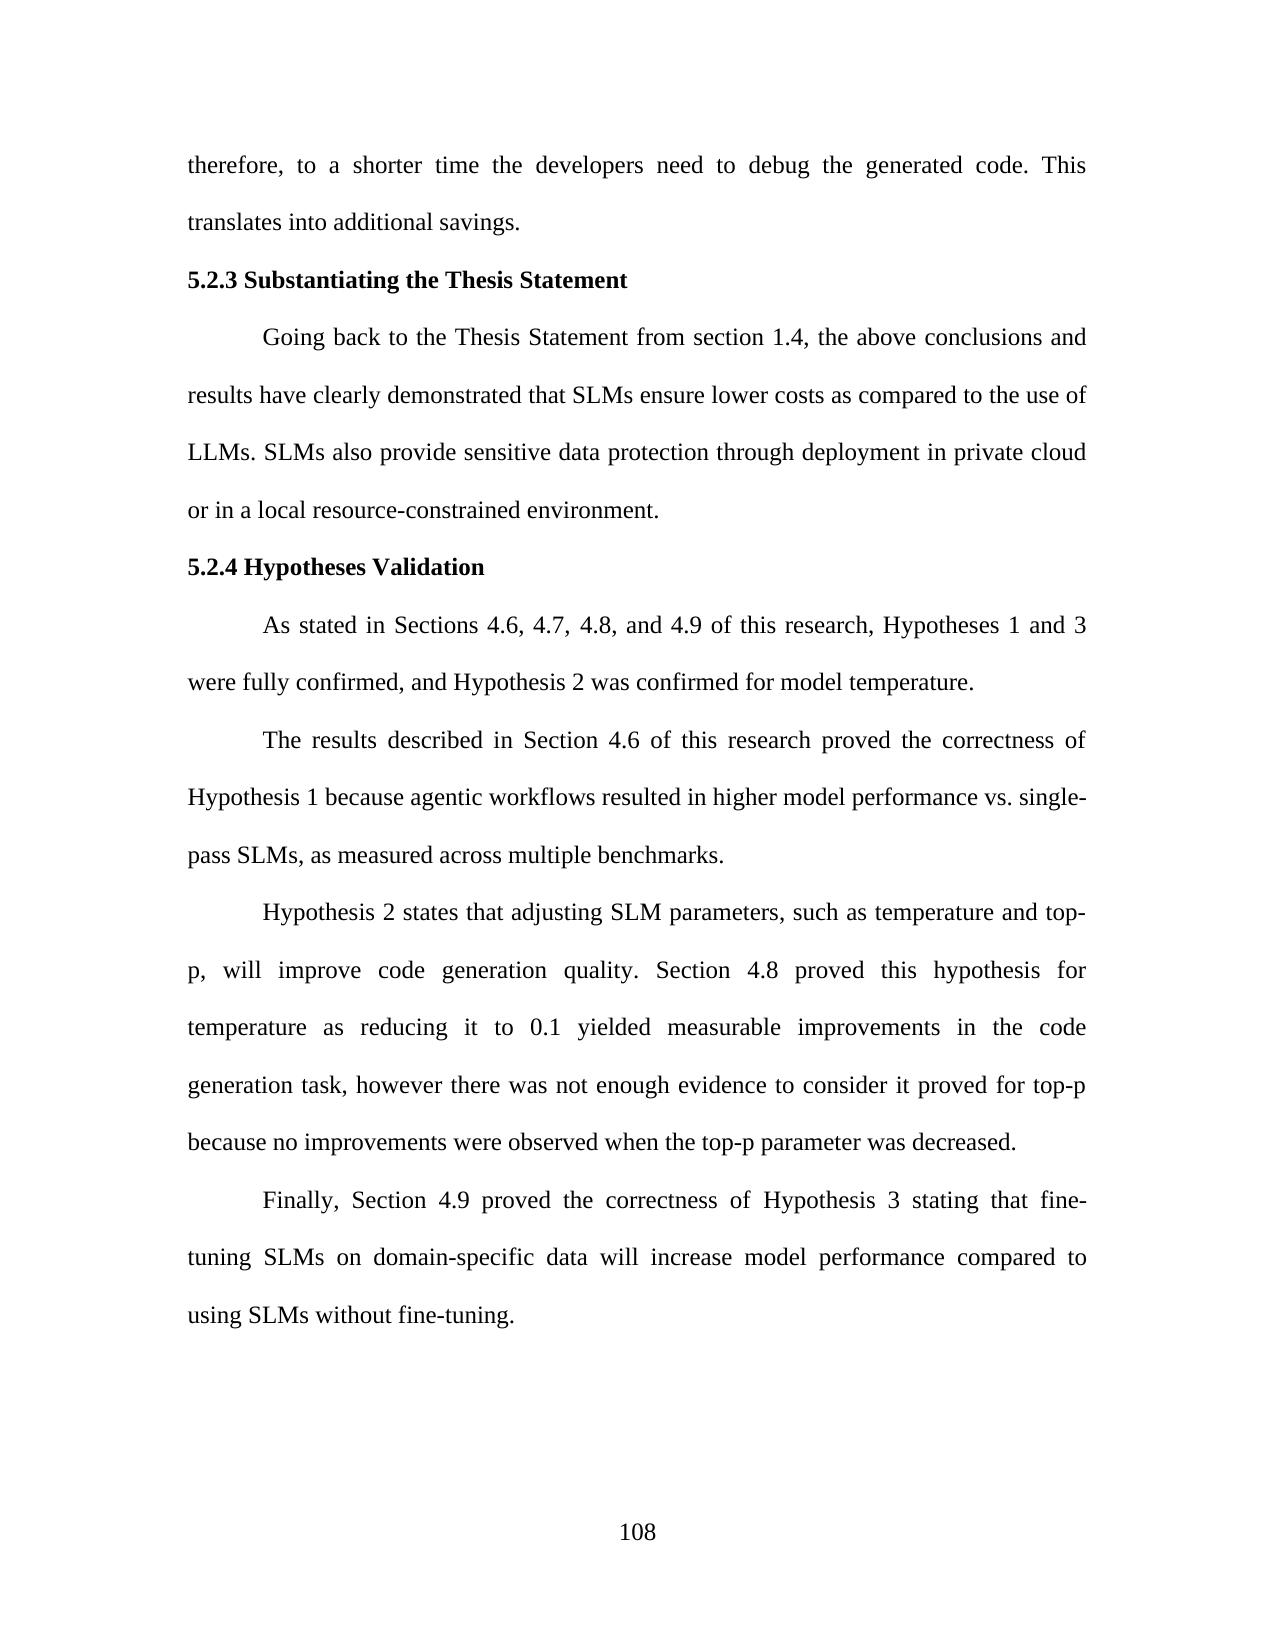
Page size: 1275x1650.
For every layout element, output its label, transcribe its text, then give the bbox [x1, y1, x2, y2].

text Hypothesis 2 states that adjusting SLM parameters, such as temperature and top-p, will improve code generation quality. Section 4.8 proved this hypothesis for temperature as reducing it to 0.1 yielded measurable improvements in the code generation task, however there was not enough evidence to consider it proved for top-p because no improvements were observed when the top-p parameter was decreased. [187, 897, 1087, 1156]
text Finally, Section 4.9 proved the correctness of Hypothesis 3 stating that fine-tuning SLMs on domain-specific data will increase model performance compared to using SLMs without fine-tuning. [187, 1185, 1087, 1329]
text The results described in Section 4.6 of this research proved the correctness of Hypothesis 1 because agentic workflows resulted in higher model performance vs. single-pass SLMs, as measured across multiple benchmarks. [187, 725, 1087, 869]
subtitle 5.2.4 Hypotheses Validation [187, 552, 1087, 581]
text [187, 150, 1087, 236]
text As stated in Sections 4.6, 4.7, 4.8, and 4.9 of this research, Hypotheses 1 and 3 were fully confirmed, and Hypothesis 2 was confirmed for model temperature. [187, 610, 1087, 696]
text Going back to the Thesis Statement from section 1.4, the above conclusions and results have clearly demonstrated that SLMs ensure lower costs as compared to the use of LLMs. SLMs also provide sensitive data protection through deployment in private cloud or in a local resource-constrained environment. [187, 322, 1087, 524]
subtitle 5.2.3 Substantiating the Thesis Statement [187, 265, 1087, 294]
